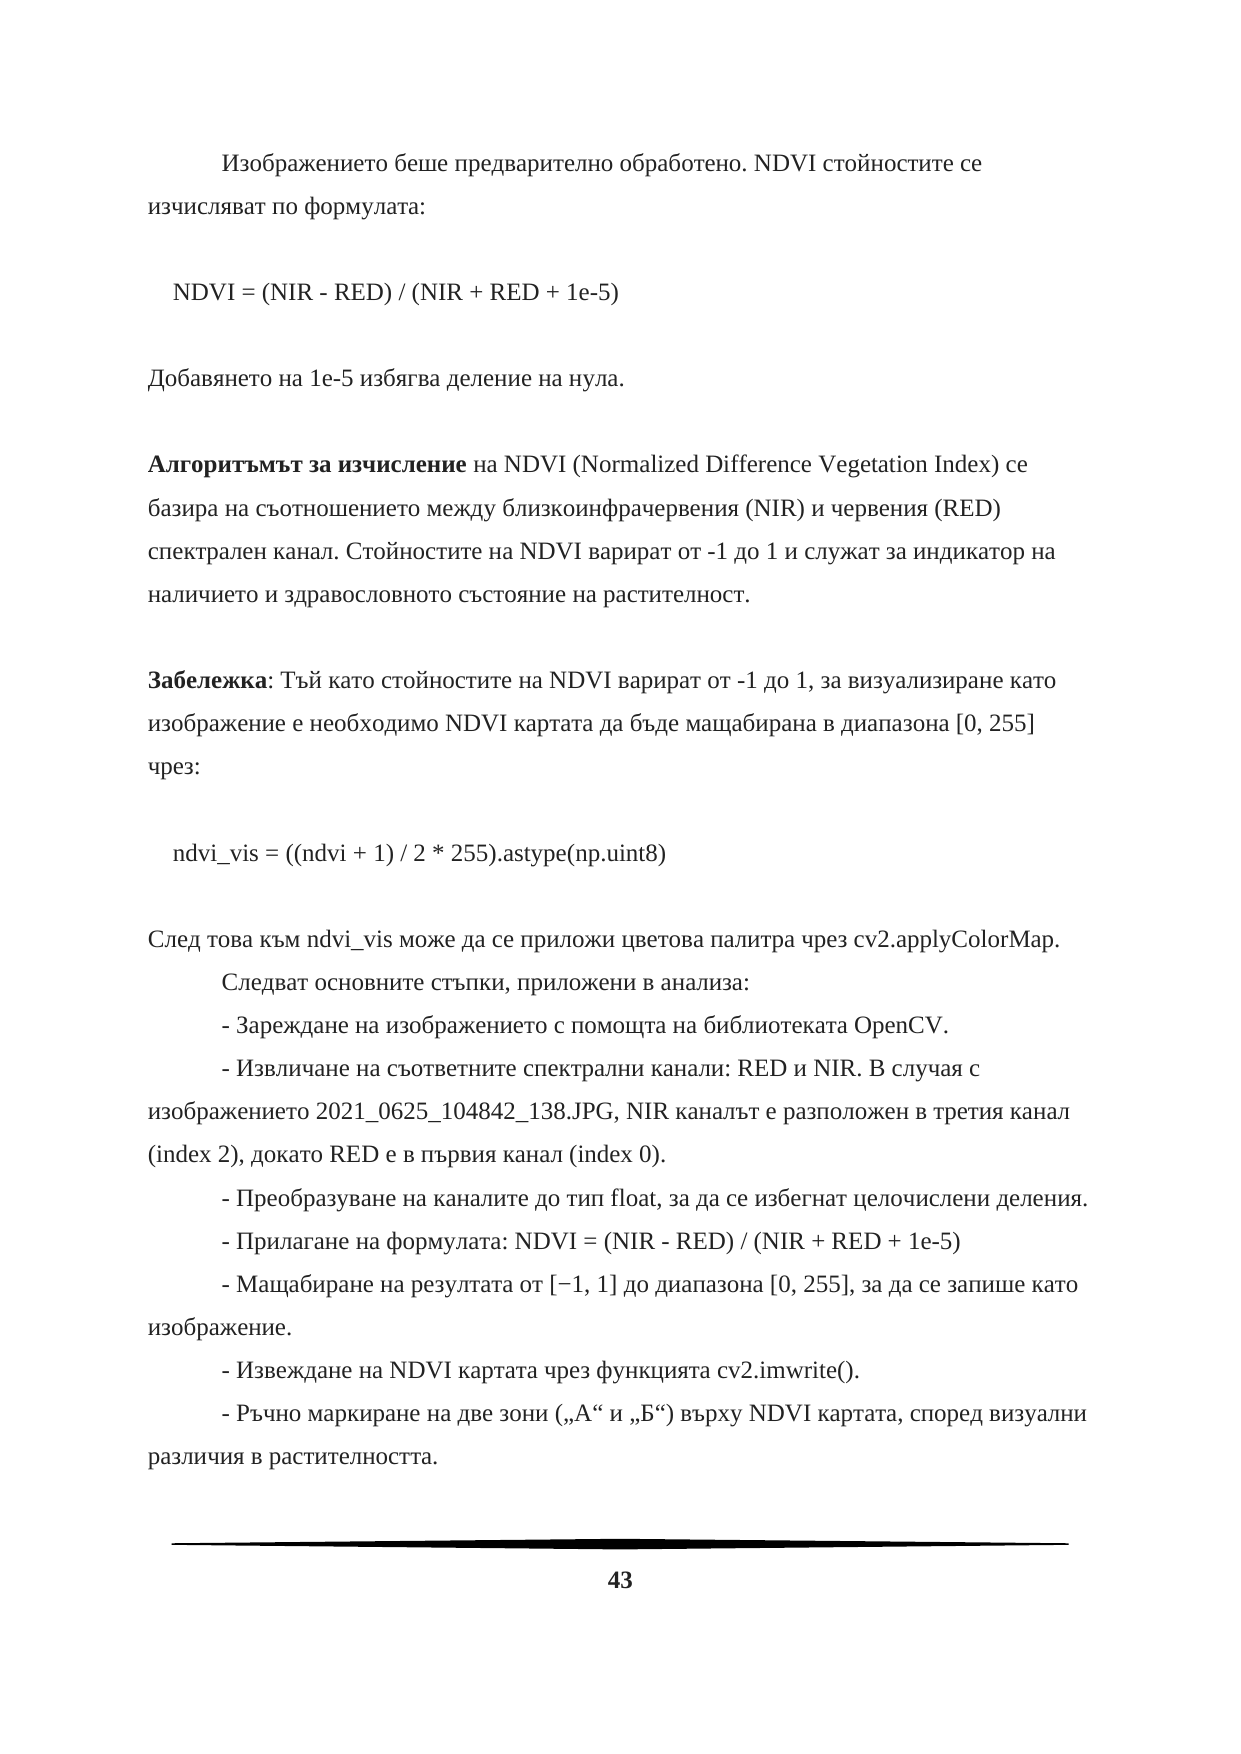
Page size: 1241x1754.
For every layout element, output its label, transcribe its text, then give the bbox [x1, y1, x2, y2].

text - Прилагане на формулата: NDVI = (NIR - RED) / (NIR + RED + 1e-5) [148, 1226, 1093, 1254]
text - Ръчно маркиране на две зони („А“ и „Б“) върху NDVI картата, според визуални различия в растителността. [148, 1398, 1093, 1470]
text - Преобразуване на каналите до тип float, за да се избегнат целочислени деления. [148, 1183, 1093, 1211]
text Изображението беше предварително обработено. NDVI стойностите се изчисляват по формулата: NDVI = (NIR - RED) / (NIR + RED + 1e-5) Добавянето на 1e-5 избягва деление на нула. Алгоритъмът за изчисление на NDVI (Normalized Difference Vegetation Index) се базира на съотношението между близкоинфрачервения (NIR) и червения (RED) спектрален канал. Стойностите на NDVI варират от -1 до 1 и служат за индикатор на наличието и здравословното състояние на растителност. Забележка: Тъй като стойностите на NDVI варират от -1 до 1, за визуализиране като изображение е необходимо NDVI картата да бъде мащабирана в диапазона [0, 255] чрез: ndvi_vis = ((ndvi + 1) / 2 * 255).astype(np.uint8) След това към ndvi_vis може да се приложи цветова палитра чрез cv2.applyColorMap. [148, 148, 1093, 953]
text Следват основните стъпки, приложени в анализа: [148, 967, 1093, 996]
text - Извличане на съответните спектрални канали: RED и NIR. В случая с изображението 2021_0625_104842_138.JPG, NIR каналът е разположен в третия канал (index 2), докато RED е в първия канал (index 0). [148, 1053, 1093, 1168]
text - Зареждане на изображението с помощта на библиотеката OpenCV. [148, 1010, 1093, 1039]
text - Извеждане на NDVI картата чрез функцията cv2.imwrite(). [148, 1355, 1093, 1384]
text - Мащабиране на резултата от [−1, 1] до диапазона [0, 255], за да се запише като изображение. [148, 1269, 1093, 1341]
